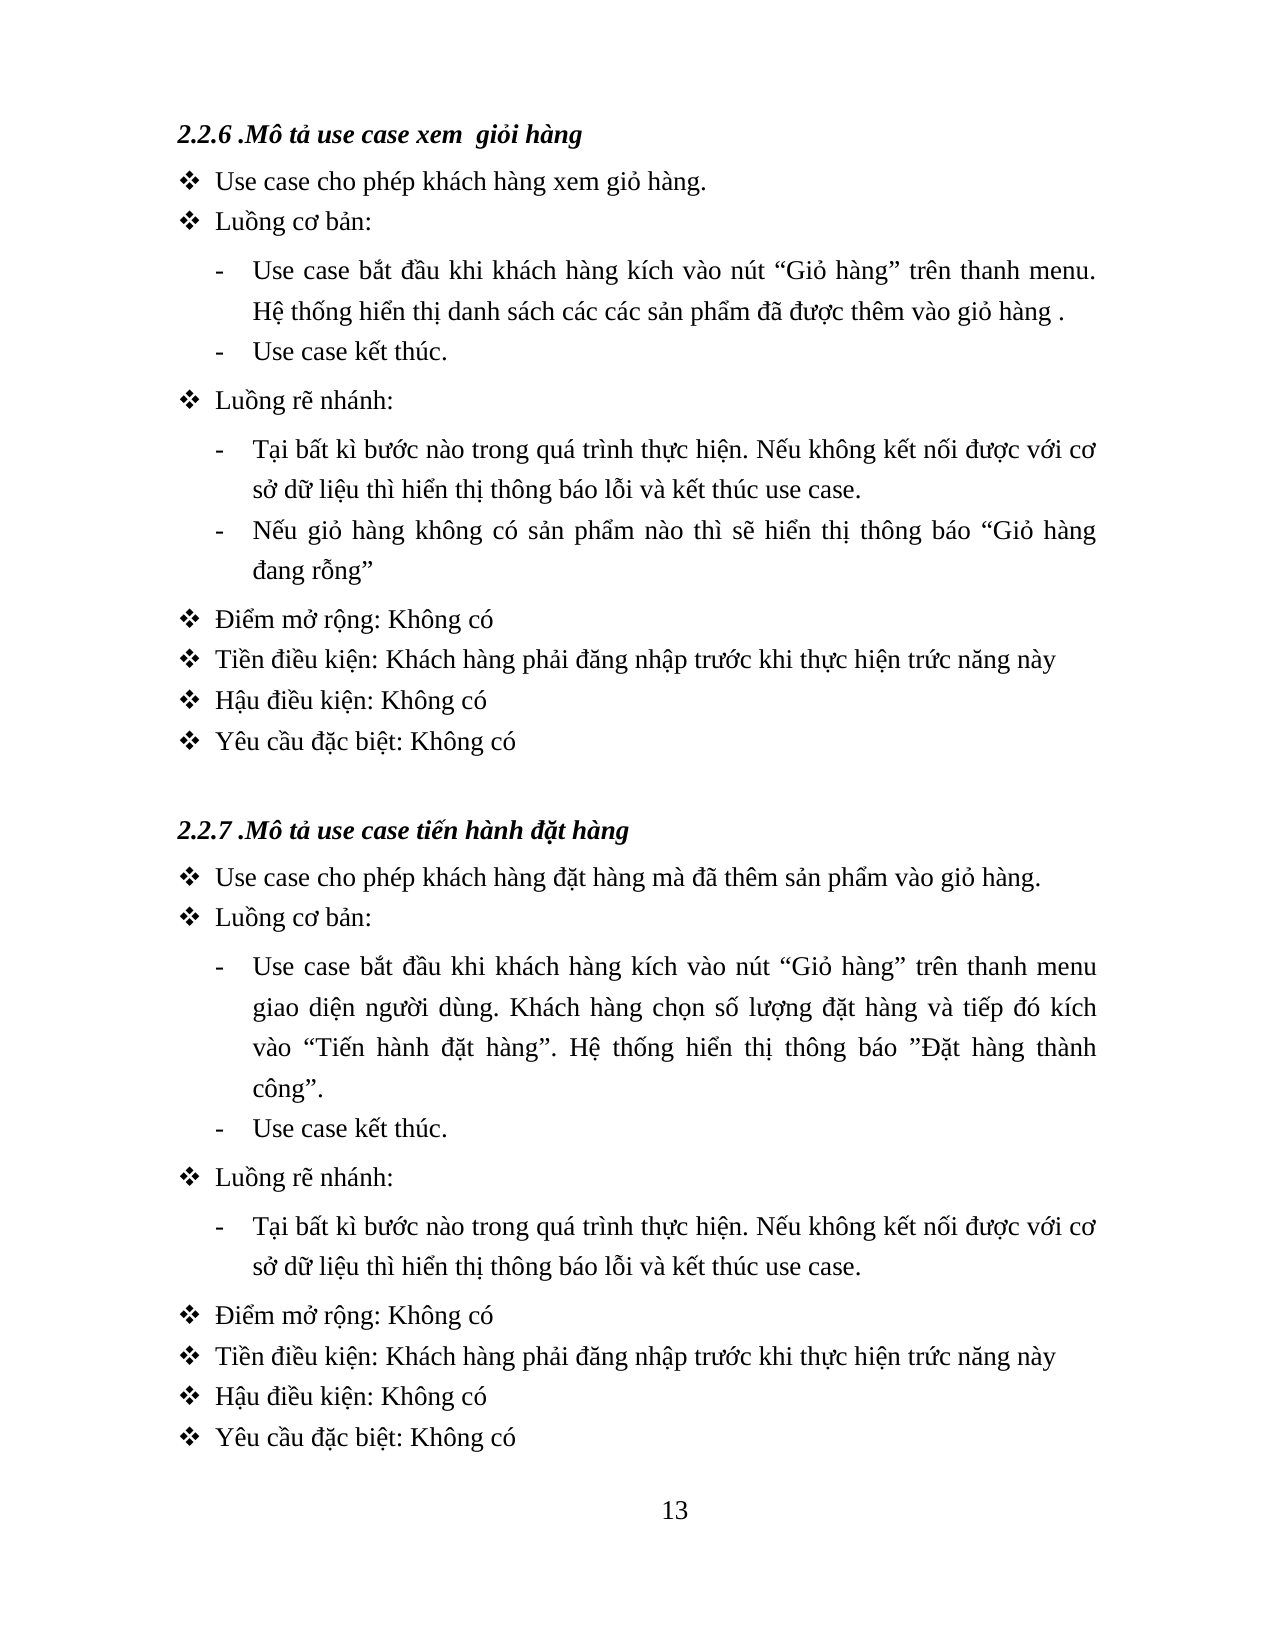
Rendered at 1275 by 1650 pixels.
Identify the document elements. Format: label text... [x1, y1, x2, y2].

list Luồng rẽ nhánh: [177, 1161, 1098, 1192]
list Use case bắt đầu khi khách hàng kích vào nút “Giỏ hàng” trên thanh menu giao diện người dùng. Khách hàng chọn số lượng đặt hàng và tiếp đó kích vào “Tiến hành đặt hàng”. Hệ thống hiển thị thông báo ”Đặt hàng thành công”. [215, 950, 1098, 1103]
text Hậu điều kiện: Không có [177, 684, 1098, 715]
subtitle .Mô tả use case xem giỏi hàng [177, 118, 1098, 149]
text Yêu cầu đặc biệt: Không có [177, 725, 1098, 756]
text Tại bất kì bước nào trong quá trình thực hiện. Nếu không kết nối được với cơ sở dữ liệu thì hiển thị thông báo lỗi và kết thúc use case. [215, 433, 1098, 504]
text Tiền điều kiện: Khách hàng phải đăng nhập trước khi thực hiện trức năng này [177, 643, 1098, 675]
list Yêu cầu đặc biệt: Không có [177, 1421, 1098, 1452]
list Tại bất kì bước nào trong quá trình thực hiện. Nếu không kết nối được với cơ sở dữ liệu thì hiển thị thông báo lỗi và kết thúc use case. [215, 1210, 1098, 1281]
list Hậu điều kiện: Không có [177, 1380, 1098, 1411]
text Luồng cơ bản: [177, 205, 1098, 237]
text Điểm mở rộng: Không có [177, 603, 1098, 634]
list Tiền điều kiện: Khách hàng phải đăng nhập trước khi thực hiện trức năng này [177, 1339, 1098, 1371]
list Điểm mở rộng: Không có [177, 1299, 1098, 1330]
text Use case kết thúc. [215, 335, 1098, 366]
text Nếu giỏ hàng không có sản phẩm nào thì sẽ hiển thị thông báo “Giỏ hàng đang rỗng” [215, 514, 1098, 585]
text Luồng rẽ nhánh: [177, 384, 1098, 415]
list Use case cho phép khách hàng đặt hàng mà đã thêm sản phẩm vào giỏ hàng. [177, 861, 1098, 892]
text Use case cho phép khách hàng xem giỏ hàng. [177, 165, 1098, 196]
text Use case bắt đầu khi khách hàng kích vào nút “Giỏ hàng” trên thanh menu. Hệ thống hiển thị danh sách các các sản phẩm đã được thêm vào giỏ hàng . [215, 254, 1098, 326]
subtitle .Mô tả use case tiến hành đặt hàng [177, 814, 1098, 845]
list Luồng cơ bản: [177, 901, 1098, 933]
list Use case kết thúc. [215, 1112, 1098, 1143]
